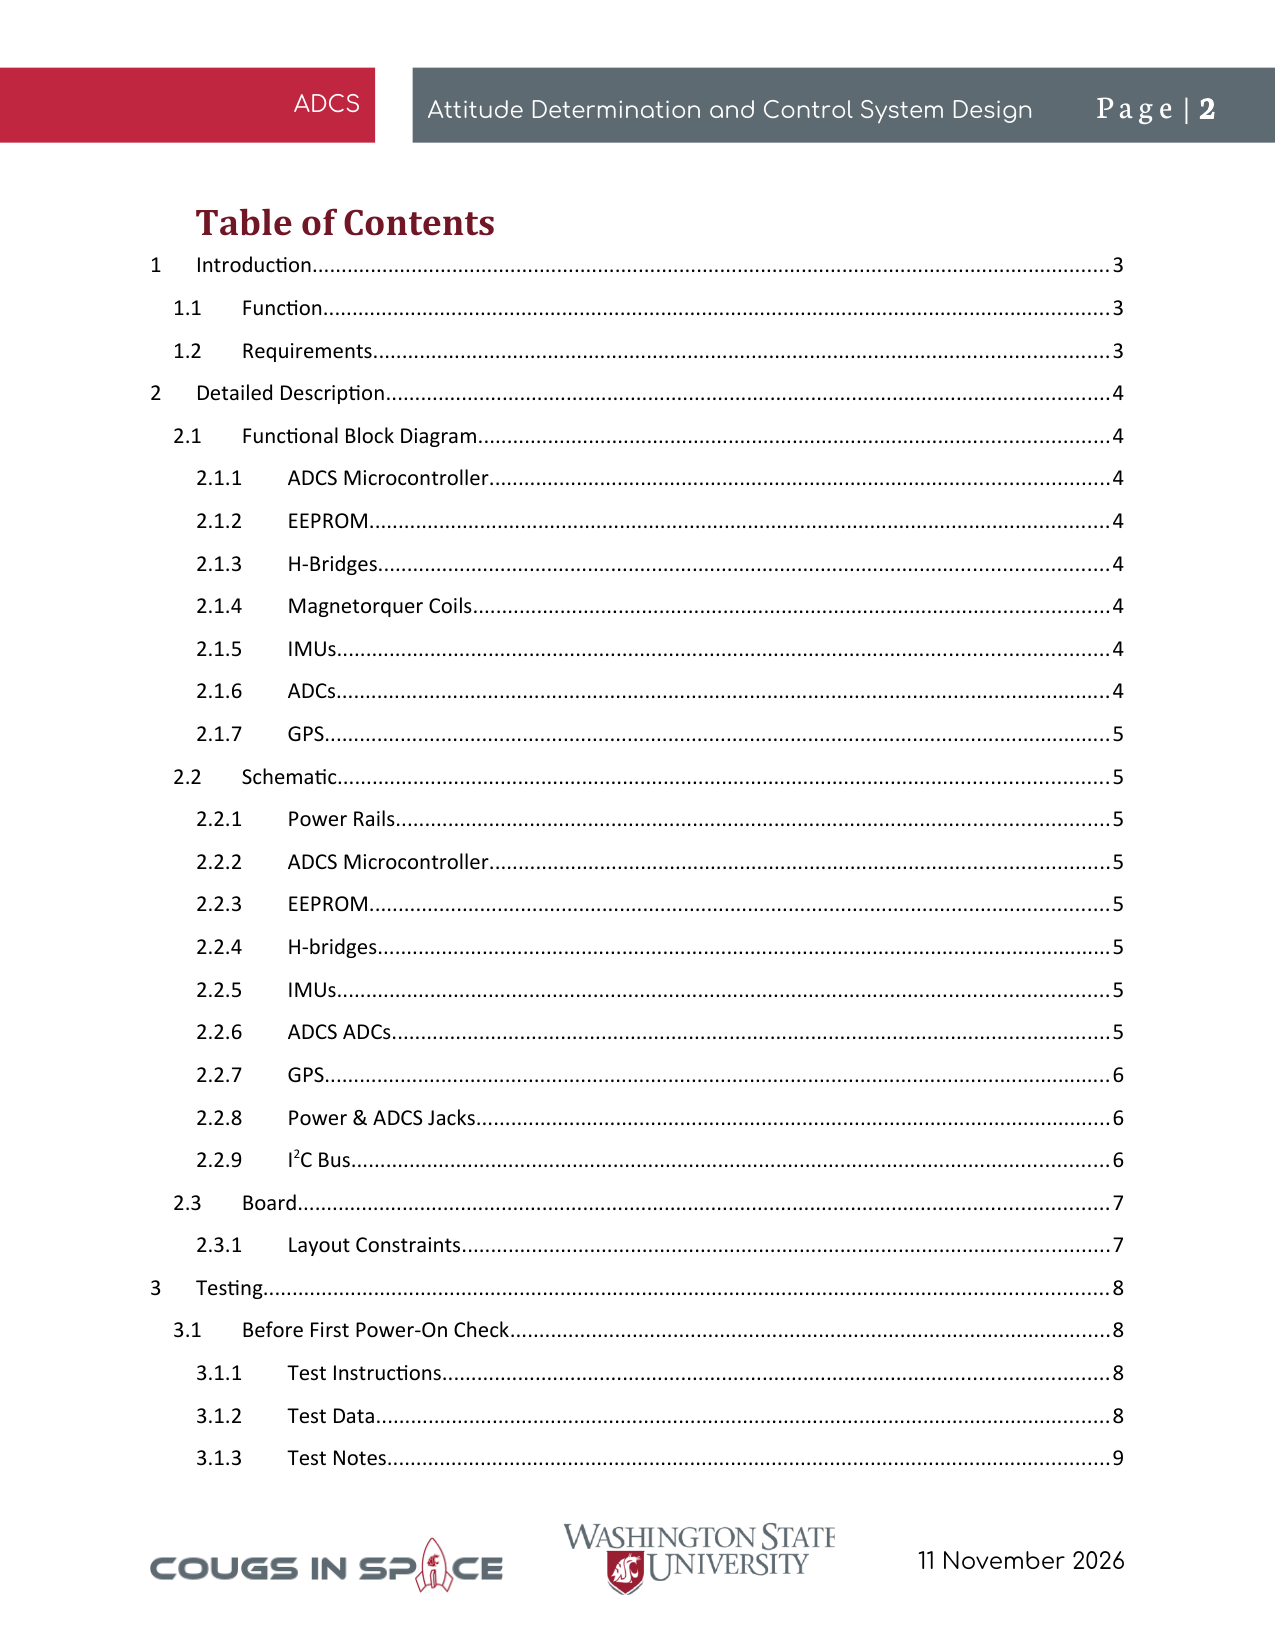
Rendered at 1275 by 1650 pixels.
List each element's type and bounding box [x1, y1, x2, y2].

picture [562, 1522, 835, 1594]
picture [150, 1537, 503, 1594]
